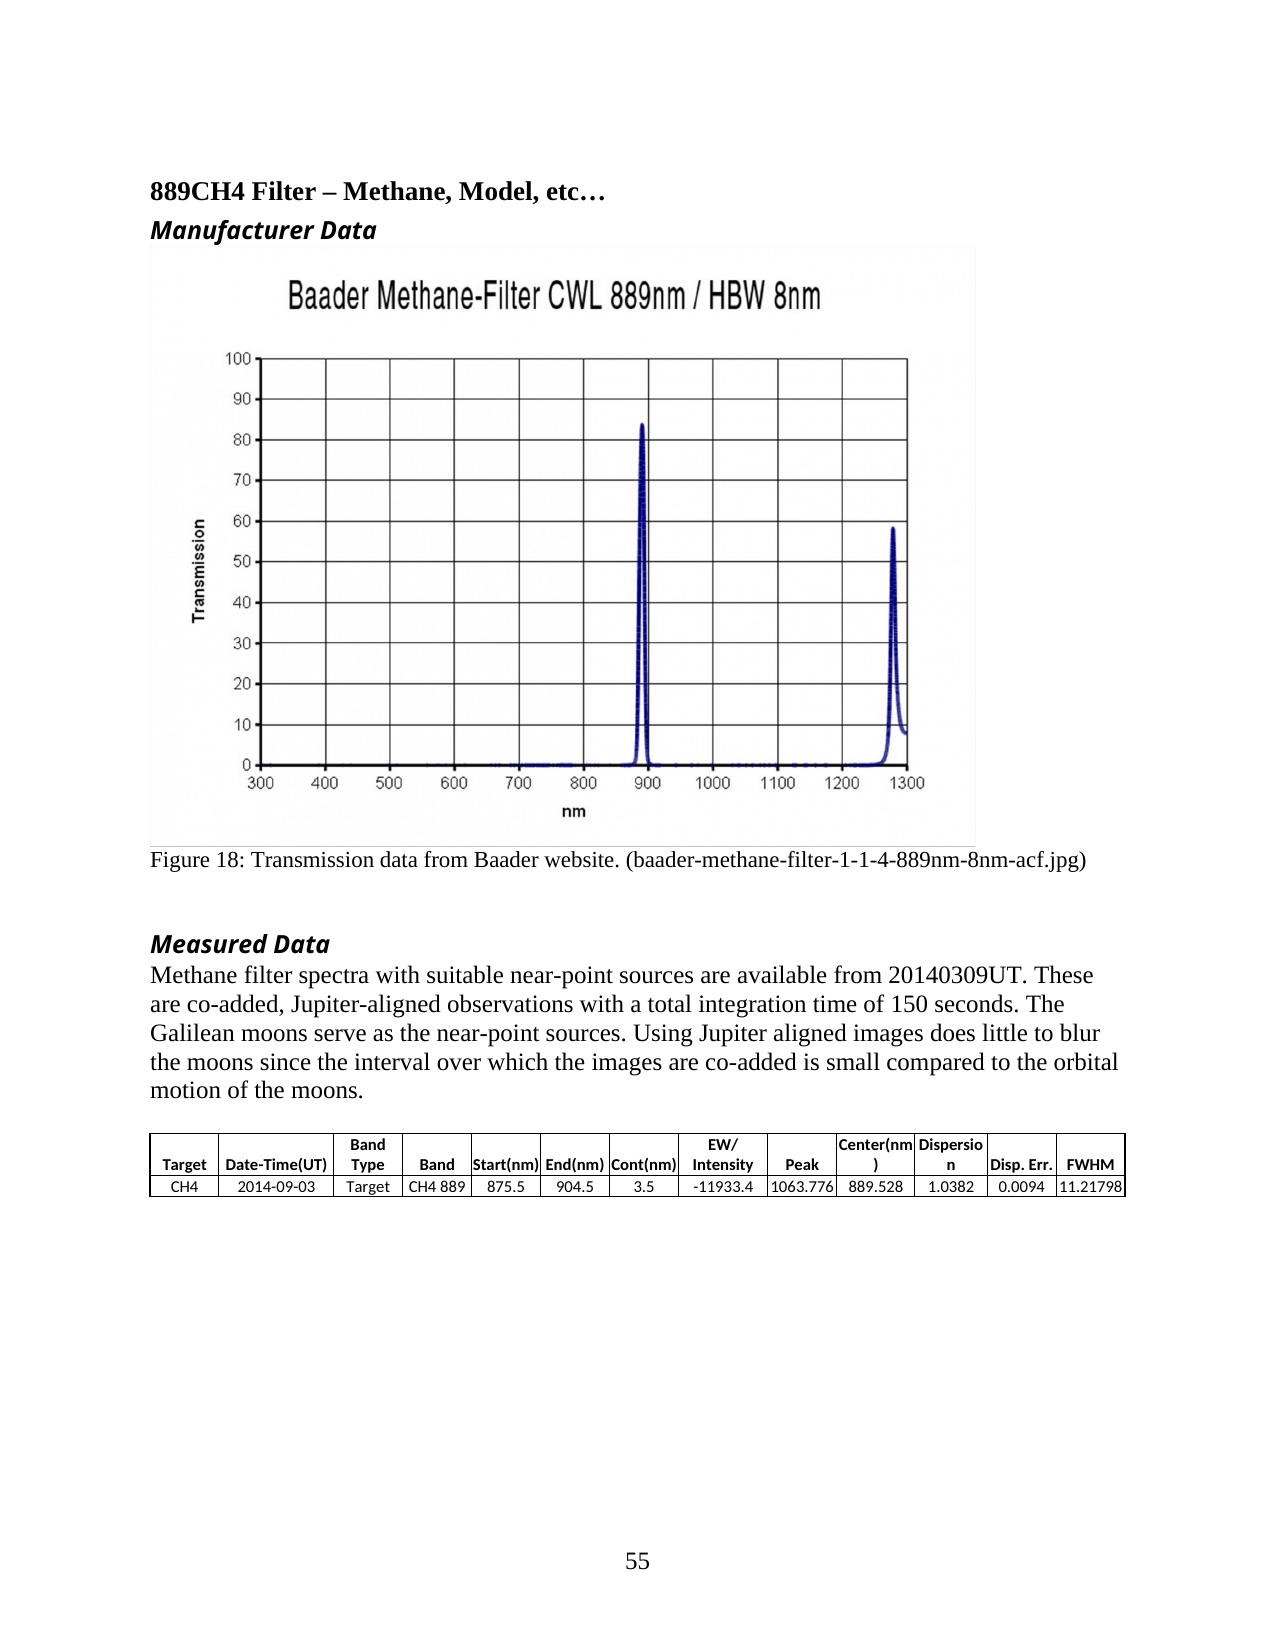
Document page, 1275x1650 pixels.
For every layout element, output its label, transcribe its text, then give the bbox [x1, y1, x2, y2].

picture [150, 246, 976, 847]
table_header Disp. Err. [988, 1134, 1056, 1175]
table_header Cont(nm) [610, 1134, 678, 1175]
table_header Peak [768, 1134, 836, 1175]
table_header Band [403, 1134, 471, 1175]
subtitle Measured Data [150, 927, 1125, 961]
table_cell Target [334, 1176, 402, 1196]
table_cell 1063.776 [768, 1176, 836, 1196]
table_header Start(nm) [472, 1134, 540, 1175]
table_cell 889.528 [837, 1176, 914, 1196]
table_cell 2014-09-03 [219, 1176, 333, 1196]
table_cell 904.5 [541, 1176, 609, 1196]
table_header FWHM [1057, 1134, 1124, 1175]
text Methane filter spectra with suitable near-point sources are available from 20140309UT. These are co-added, Jupiter-aligned observations with a total integration time of 150 seconds. The Galilean moons serve as the near-point sources. Using Jupiter aligned images does little to blur the moons since the interval over which the images are co-added is small compared to the orbital motion of the moons. [150, 961, 1125, 1104]
table_header Dispersion [915, 1134, 987, 1175]
table_cell 3.5 [610, 1176, 678, 1196]
table_header Center(nm) [837, 1134, 914, 1175]
table_cell 0.0094 [988, 1176, 1056, 1196]
table_cell 1.0382 [915, 1176, 987, 1196]
table_cell CH4 889 [403, 1176, 471, 1196]
table_header Date-Time(UT) [219, 1134, 333, 1175]
table_header End(nm) [541, 1134, 609, 1175]
subtitle Manufacturer Data [150, 212, 1125, 246]
table_header EW/Intensity [679, 1134, 767, 1175]
subtitle 889CH4 Filter – Methane, Model, etc… [150, 175, 1125, 206]
table_cell -11933.4 [679, 1176, 767, 1196]
table_cell 875.5 [472, 1176, 540, 1196]
table_header Band Type [334, 1134, 402, 1175]
table_cell CH4 [151, 1176, 218, 1196]
table_cell 11.21798 [1057, 1176, 1124, 1196]
table_header Target [151, 1134, 218, 1175]
